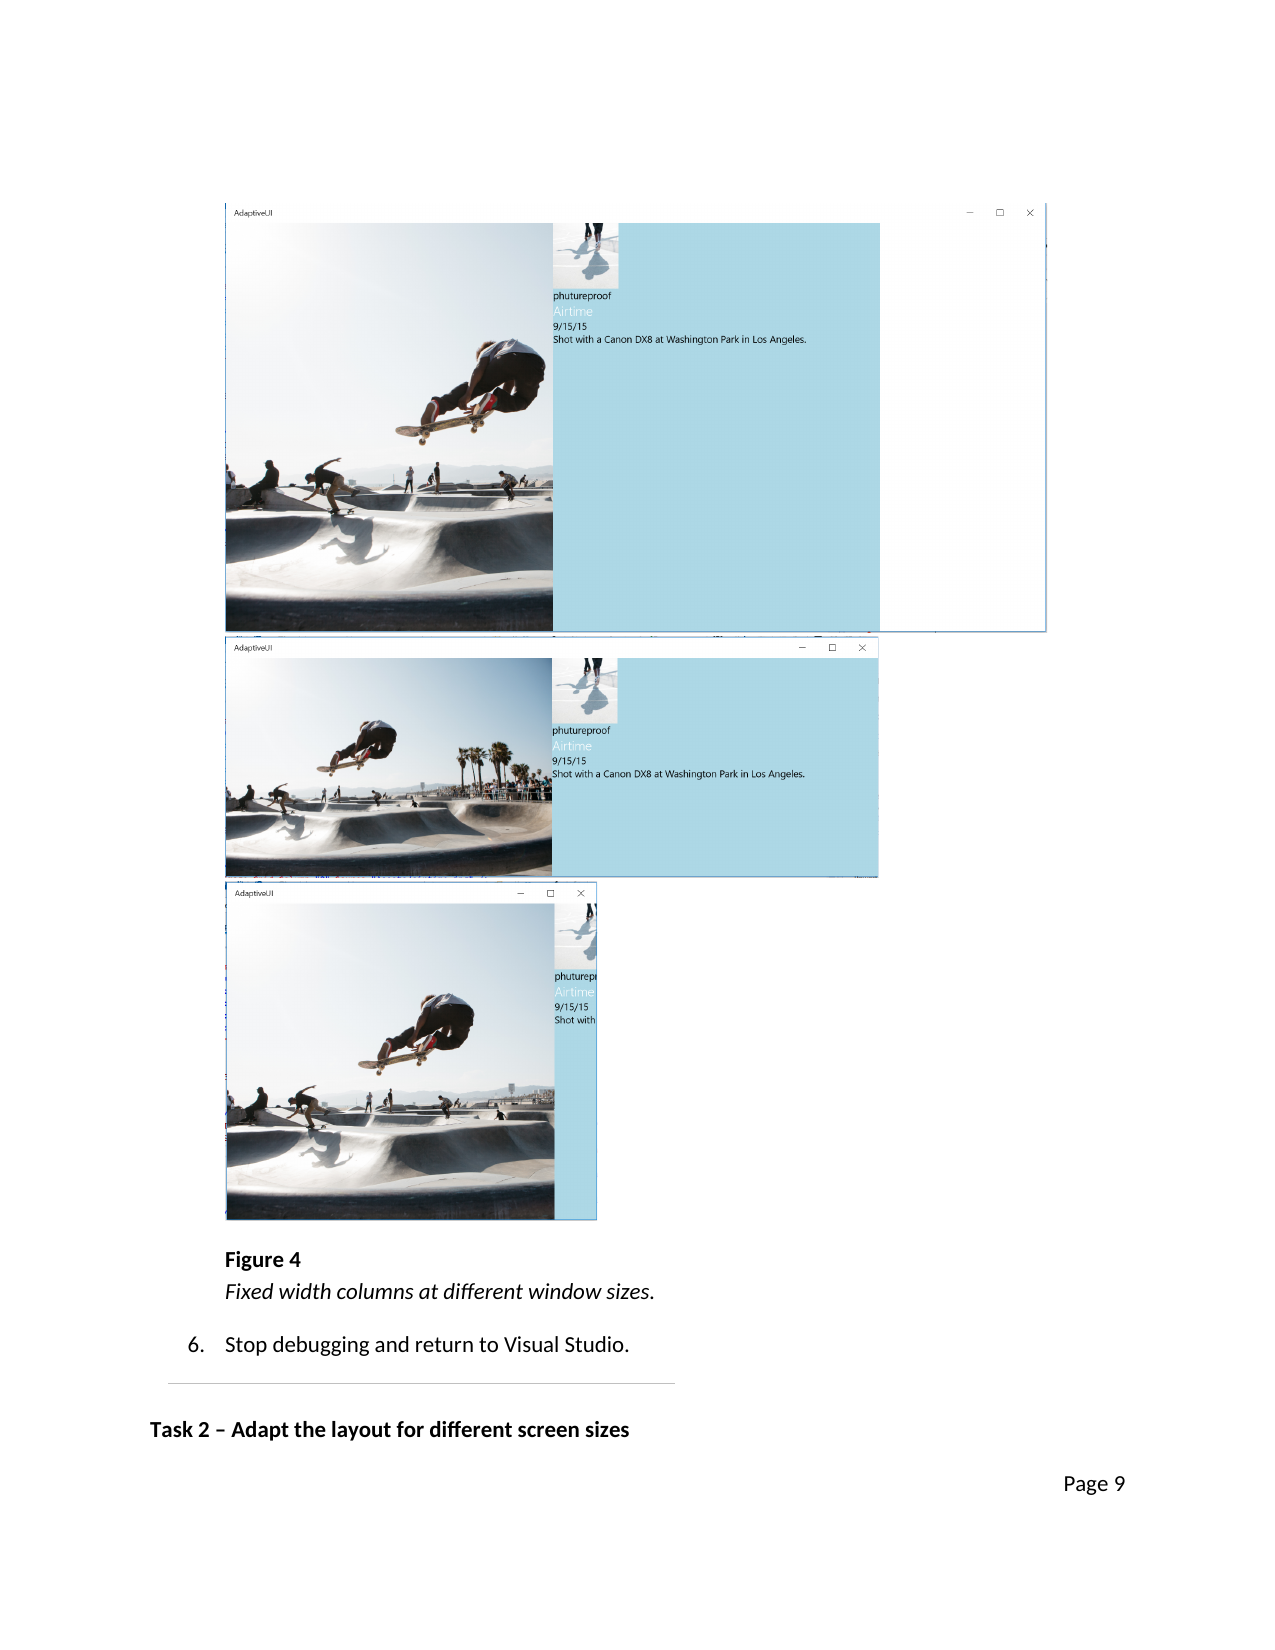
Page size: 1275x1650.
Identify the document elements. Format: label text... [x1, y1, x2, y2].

text Fixed width columns at different window sizes. [150, 1277, 1125, 1305]
picture [225, 636, 879, 878]
picture [225, 203, 1048, 633]
picture [225, 881, 598, 1221]
text Task 2 – Adapt the layout for different screen sizes [150, 1415, 1125, 1443]
list Stop debugging and return to Visual Studio. [187, 1330, 1125, 1358]
